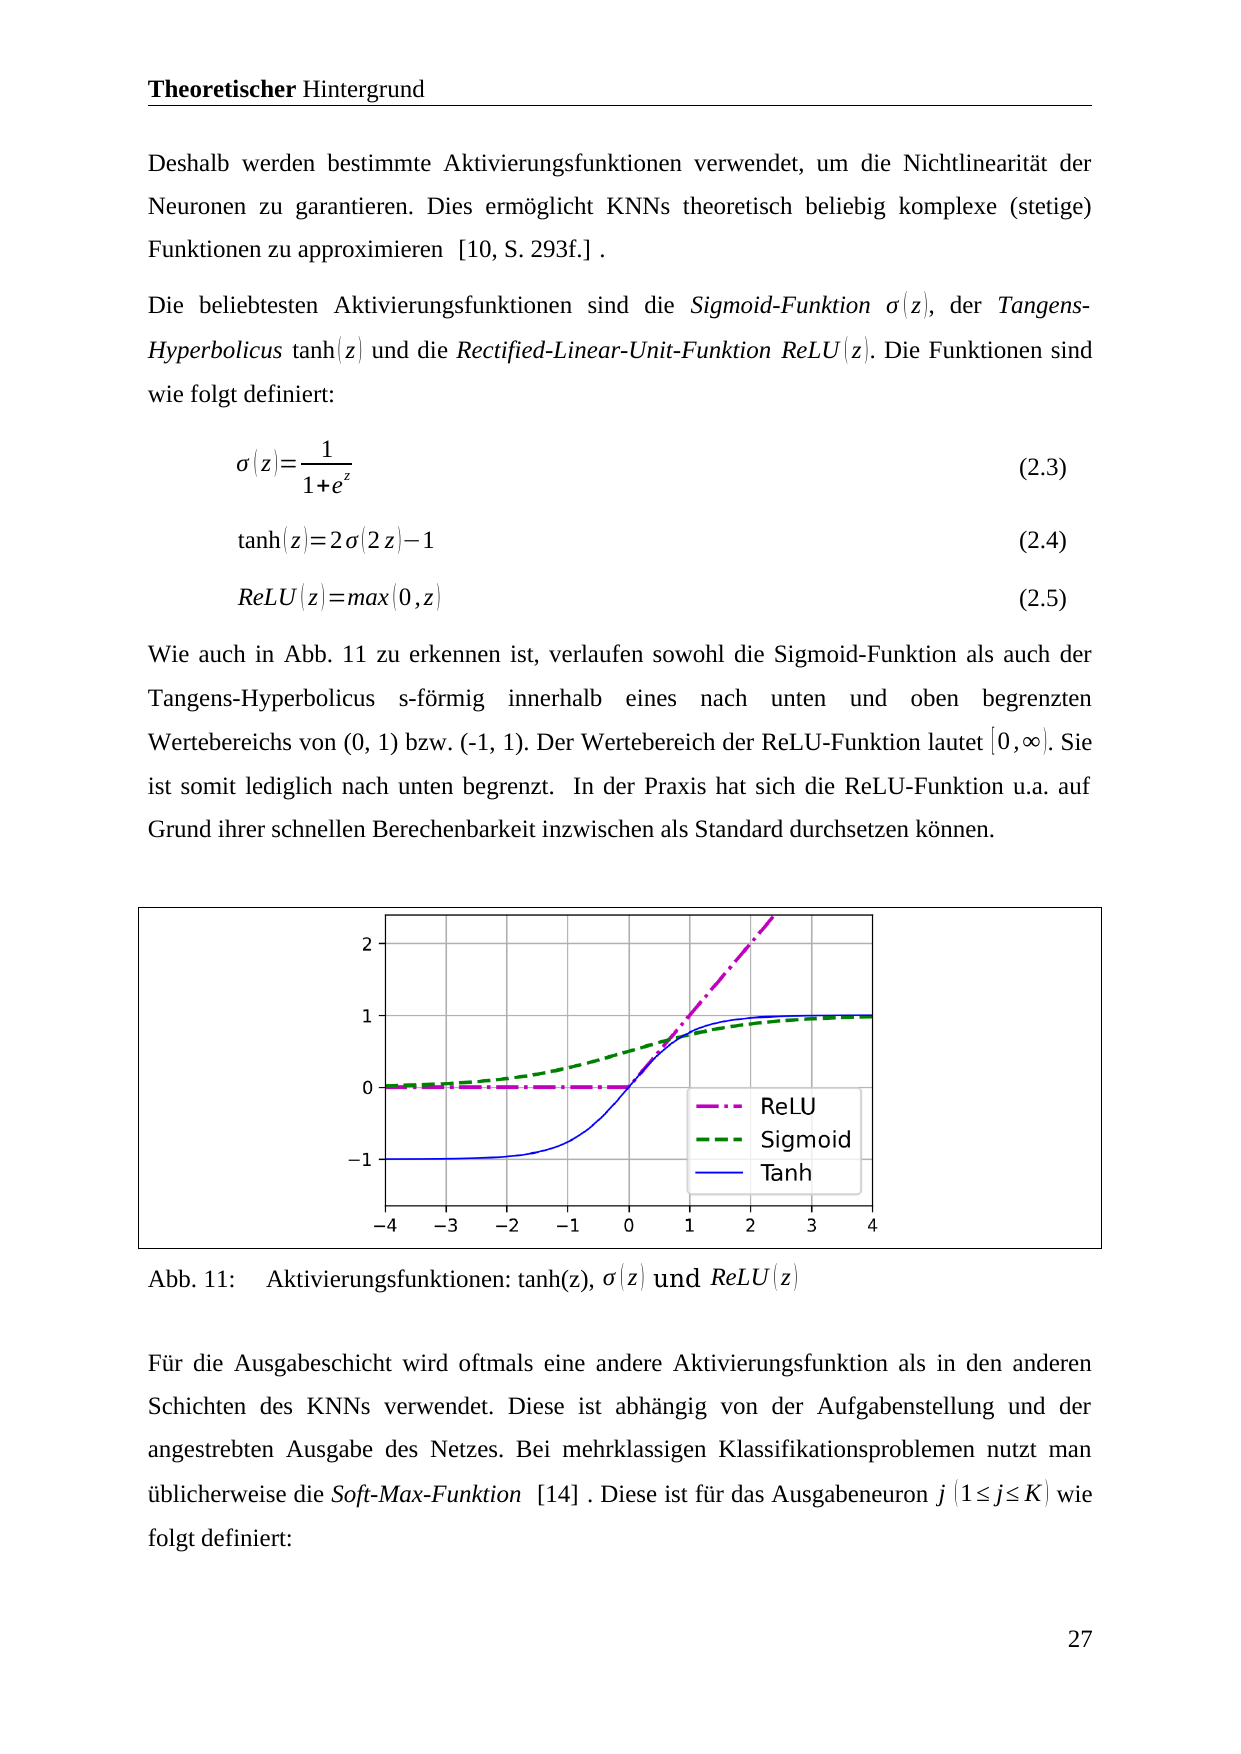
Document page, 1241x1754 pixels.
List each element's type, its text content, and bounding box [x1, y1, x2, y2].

text (2.3) [148, 435, 1092, 498]
text Die beliebtesten Aktivierungsfunktionen sind die Sigmoid-Funktion , der Tangens-Hyperbolicus und die Rectified-Linear-Unit-Funktion . Die Funktionen sind wie folgt definiert: [148, 289, 1092, 408]
text Wie auch in Abb. 11 zu erkennen ist, verlaufen sowohl die Sigmoid-Funktion als auch der Tangens-Hyperbolicus s-förmig innerhalb eines nach unten und oben begrenzten Wertebereichs von (0, 1) bzw. (-1, 1). Der Wertebereich der ReLU-Funktion lautet . Sie ist somit lediglich nach unten begrenzt. In der Praxis hat sich die ReLU-Funktion u.a. auf Grund ihrer schnellen Berechenbarkeit inzwischen als Standard durchsetzen können. [148, 639, 1092, 843]
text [148, 148, 1092, 263]
picture [306, 910, 935, 1247]
text (2.5) [148, 582, 1092, 613]
text (2.4) [148, 524, 1092, 555]
text Für die Ausgabeschicht wird oftmals eine andere Aktivierungsfunktion als in den anderen Schichten des KNNs verwendet. Diese ist abhängig von der Aufgabenstellung und der angestrebten Ausgabe des Netzes. Bei mehrklassigen Klassifikationsproblemen nutzt man üblicherweise die Soft-Max-Funktion . Diese ist für das Ausgabeneuron wie folgt definiert: [148, 1348, 1092, 1551]
